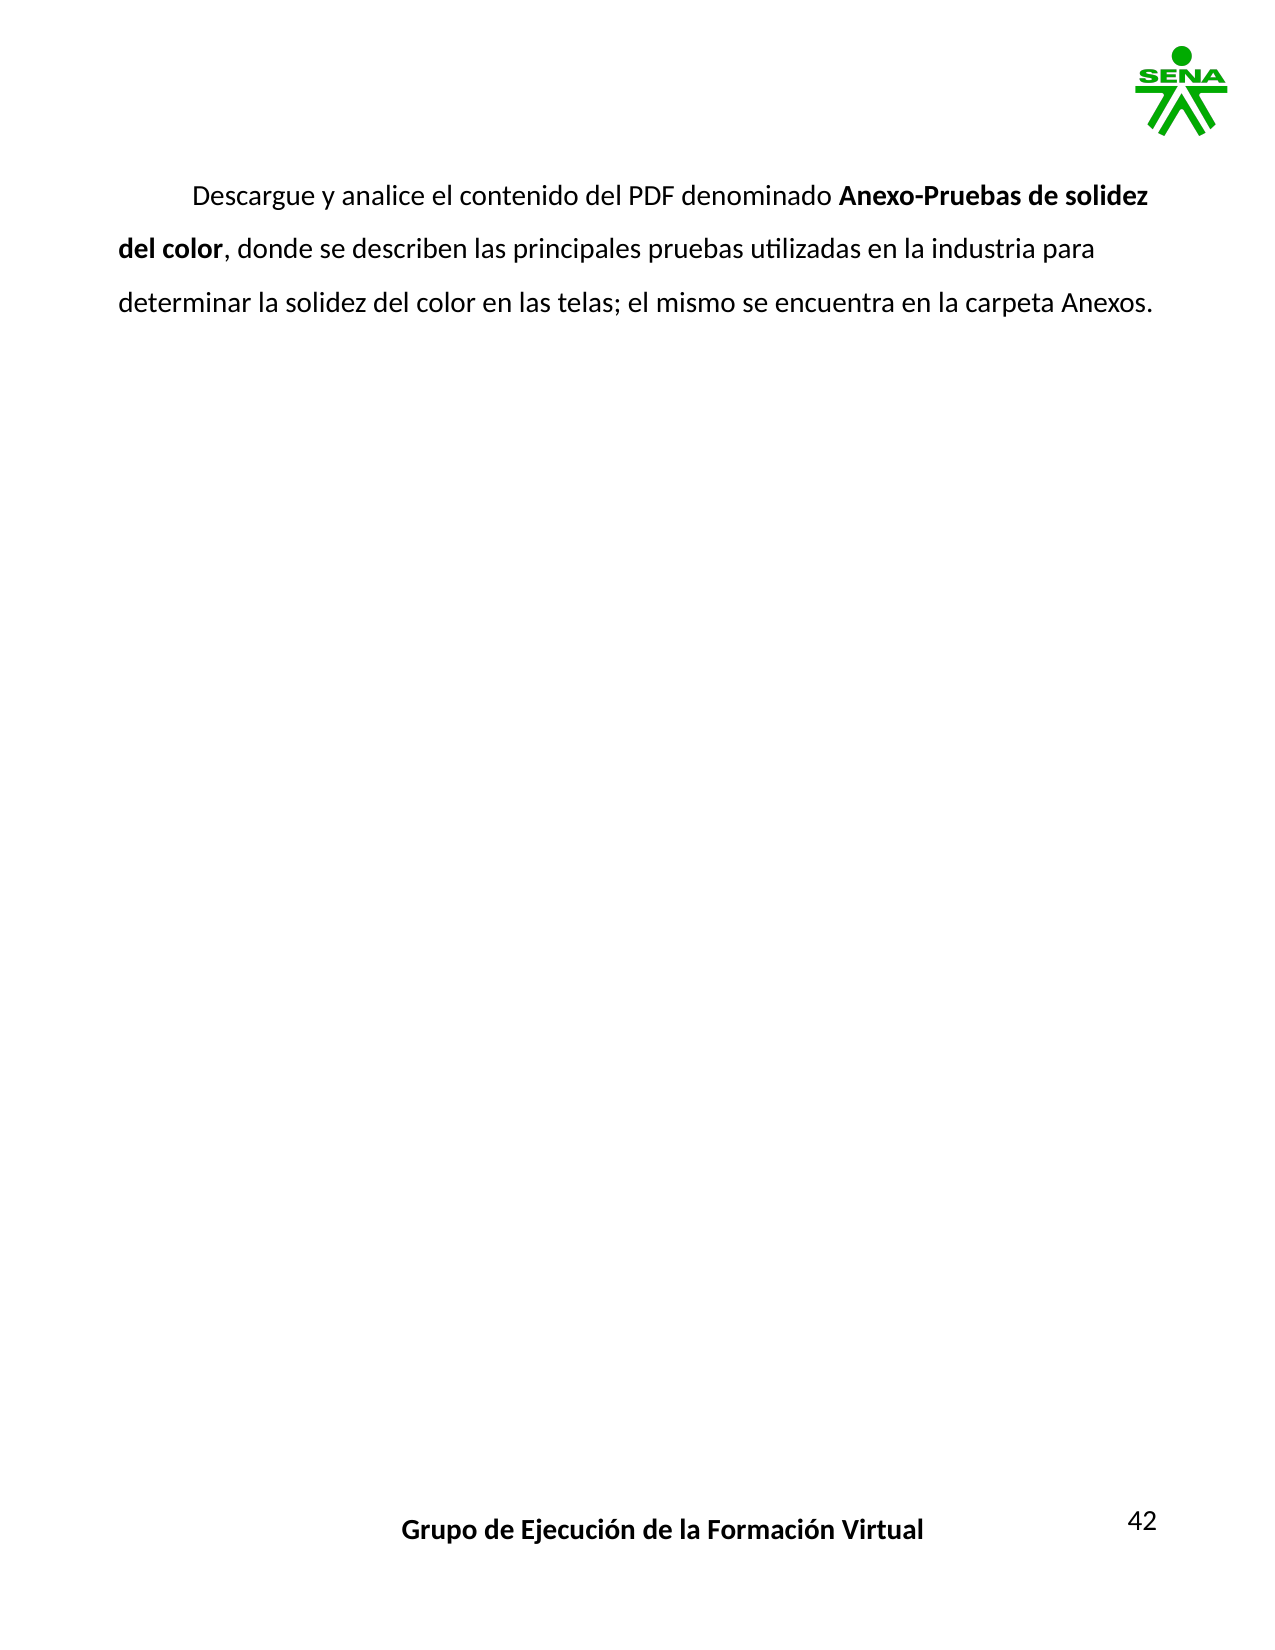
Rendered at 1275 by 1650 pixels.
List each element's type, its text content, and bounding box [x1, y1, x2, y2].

picture [1135, 46, 1228, 136]
text Descargue y analice el contenido del PDF denominado Anexo-Pruebas de solidez del color, donde se describen las principales pruebas utilizadas en la industria para determinar la solidez del color en las telas; el mismo se encuentra en la carpeta Anexos. [118, 177, 1157, 320]
